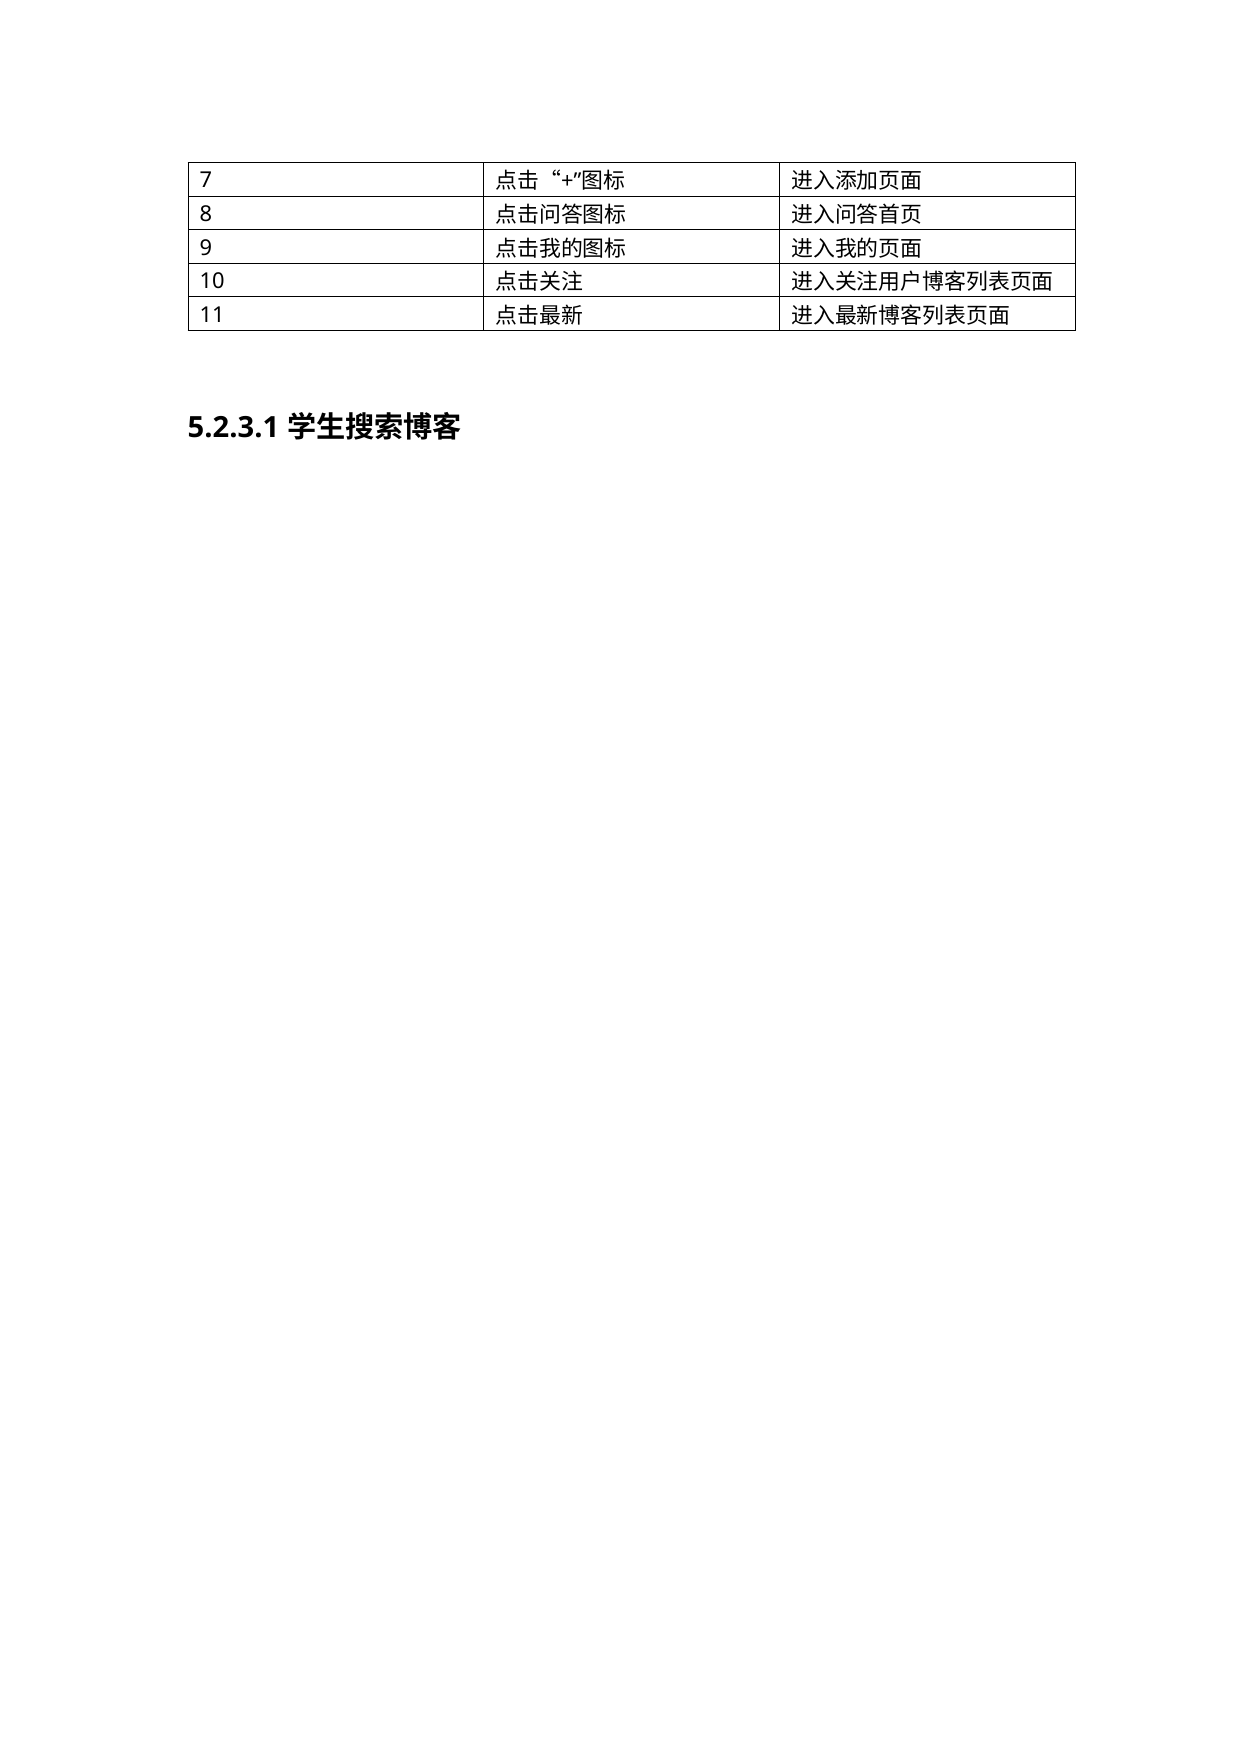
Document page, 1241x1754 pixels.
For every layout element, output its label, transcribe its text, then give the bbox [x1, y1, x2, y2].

table_cell 9 [189, 230, 483, 263]
table_cell 点击最新 [484, 297, 779, 330]
table_cell 进入关注用户博客列表页面 [780, 264, 1075, 296]
table_cell 进入添加页面 [780, 163, 1075, 196]
table_cell 7 [189, 163, 483, 196]
table_cell 点击问答图标 [484, 197, 779, 229]
table_cell 点击“+”图标 [484, 163, 779, 196]
table_cell 点击我的图标 [484, 230, 779, 263]
table_cell 8 [189, 197, 483, 229]
table_cell 10 [189, 264, 483, 296]
subtitle 5.2.3.1 学生搜索博客 [187, 392, 1053, 457]
table_cell 进入我的页面 [780, 230, 1075, 263]
table_cell 进入最新博客列表页面 [780, 297, 1075, 330]
table_cell 点击关注 [484, 264, 779, 296]
table_cell 11 [189, 297, 483, 330]
table_cell 进入问答首页 [780, 197, 1075, 229]
